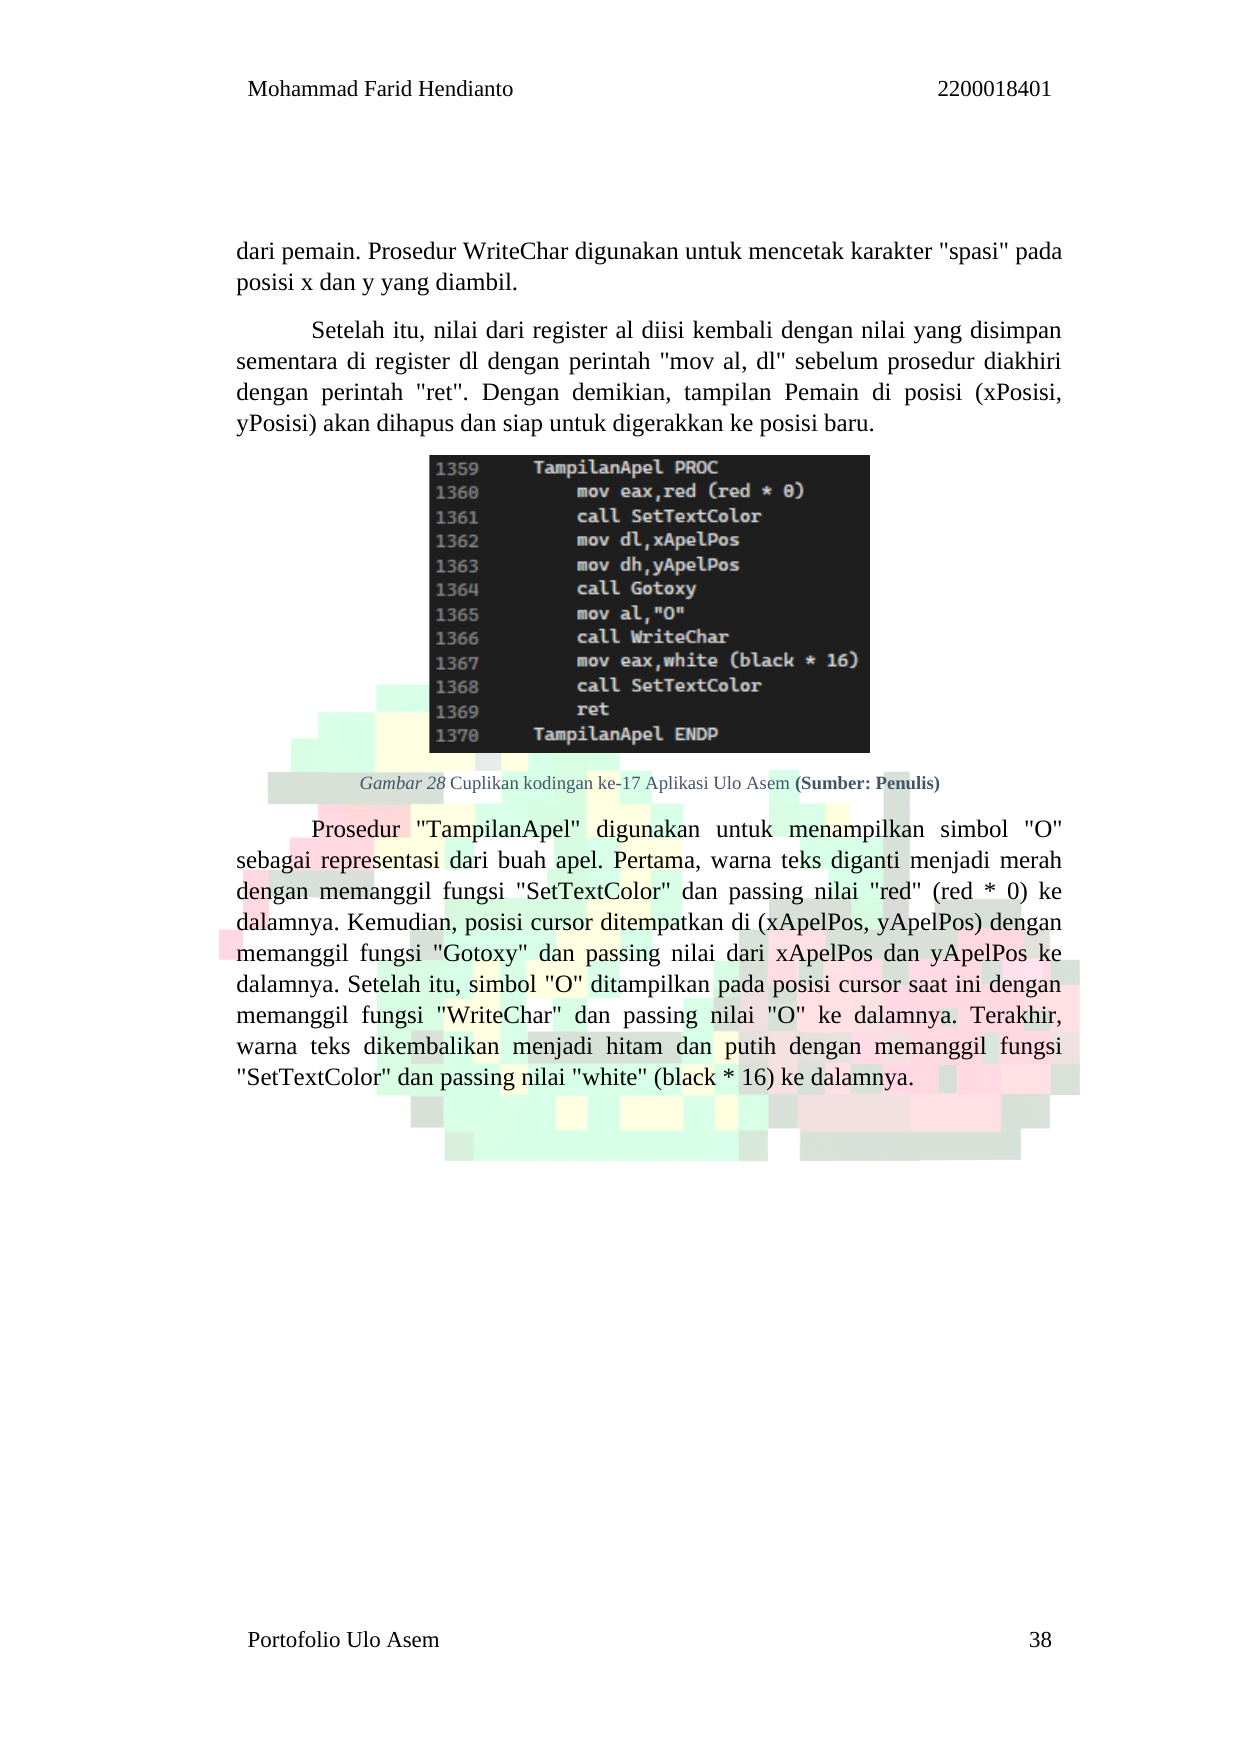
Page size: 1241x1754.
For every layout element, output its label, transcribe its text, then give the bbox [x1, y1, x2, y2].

text Setelah itu, nilai dari register al diisi kembali dengan nilai yang disimpan sementara di register dl dengan perintah "mov al, dl" sebelum prosedur diakhiri dengan perintah "ret". Dengan demikian, tampilan Pemain di posisi (xPosisi, yPosisi) akan dihapus dan siap untuk digerakkan ke posisi baru. [236, 315, 1063, 437]
text Gambar 28 Cuplikan kodingan ke-17 Aplikasi Ulo Asem (Sumber: Penulis) [236, 772, 1063, 793]
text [236, 236, 1063, 296]
picture [429, 455, 870, 753]
text Prosedur "TampilanApel" digunakan untuk menampilkan simbol "O" sebagai representasi dari buah apel. Pertama, warna teks diganti menjadi merah dengan memanggil fungsi "SetTextColor" dan passing nilai "red" (red * 0) ke dalamnya. Kemudian, posisi cursor ditempatkan di (xApelPos, yApelPos) dengan memanggil fungsi "Gotoxy" dan passing nilai dari xApelPos dan yApelPos ke dalamnya. Setelah itu, simbol "O" ditampilkan pada posisi cursor saat ini dengan memanggil fungsi "WriteChar" dan passing nilai "O" ke dalamnya. Terakhir, warna teks dikembalikan menjadi hitam dan putih dengan memanggil fungsi "SetTextColor" dan passing nilai "white" (black * 16) ke dalamnya. [236, 814, 1063, 1091]
